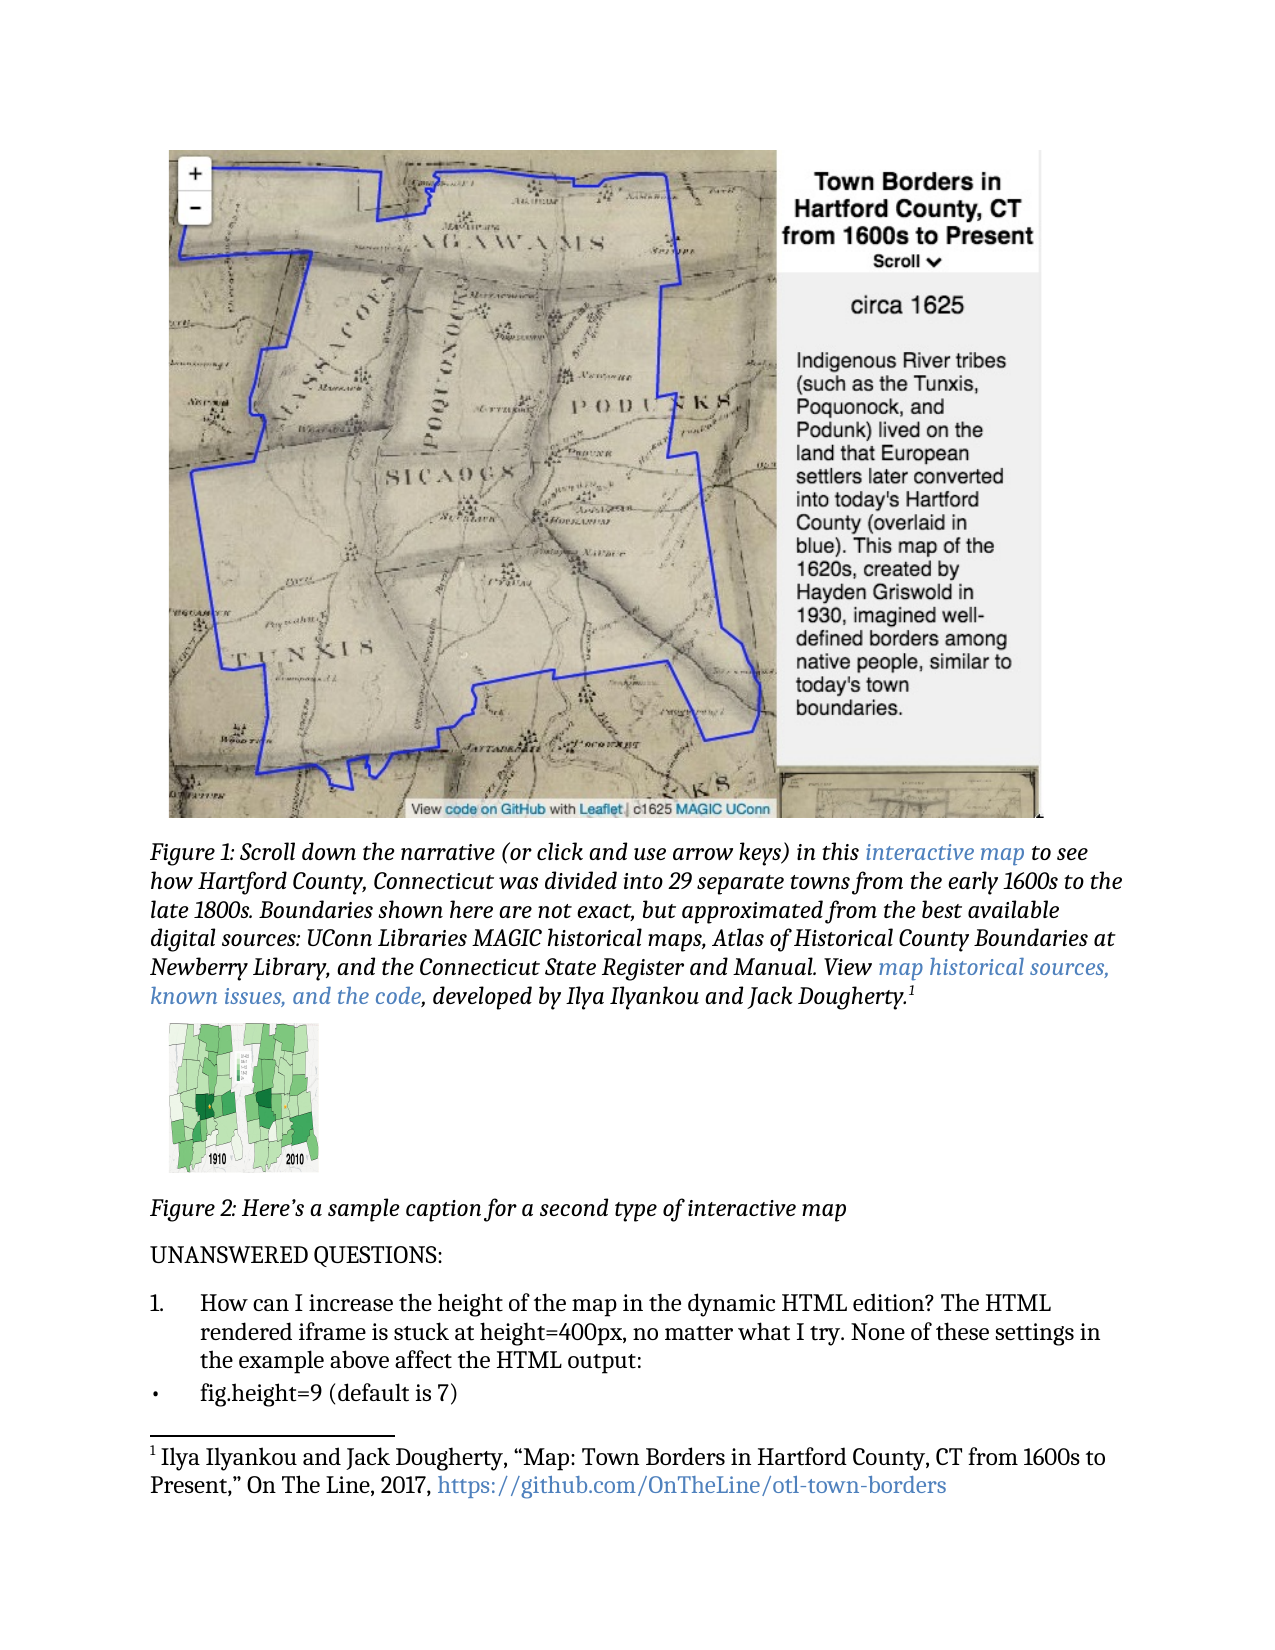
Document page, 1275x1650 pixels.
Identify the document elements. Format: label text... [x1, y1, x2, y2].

text UNANSWERED QUESTIONS: [150, 1241, 1125, 1270]
text Figure 2: Here’s a sample caption for a second type of interactive map [150, 1194, 1125, 1223]
picture [168, 150, 1044, 818]
text Figure 1: Scroll down the narrative (or click and use arrow keys) in this interactive map to see how Hartford County, Connecticut was divided into 29 separate towns from the early 1600s to the late 1800s. Boundaries shown here are not exact, but approximated from the best available digital sources: UConn Libraries MAGIC historical maps, Atlas of Historical County Boundaries at Newberry Library, and the Connecticut State Register and Manual. View map historical sources, known issues, and the code, developed by Ilya Ilyankou and Jack Dougherty. [150, 838, 1125, 1011]
picture [168, 1023, 319, 1173]
list How can I increase the height of the map in the dynamic HTML edition? The HTML rendered iframe is stuck at height=400px, no matter what I try. None of these settings in the example above affect the HTML output: [150, 1289, 1125, 1375]
list fig.height=9 (default is 7) [150, 1379, 1125, 1408]
